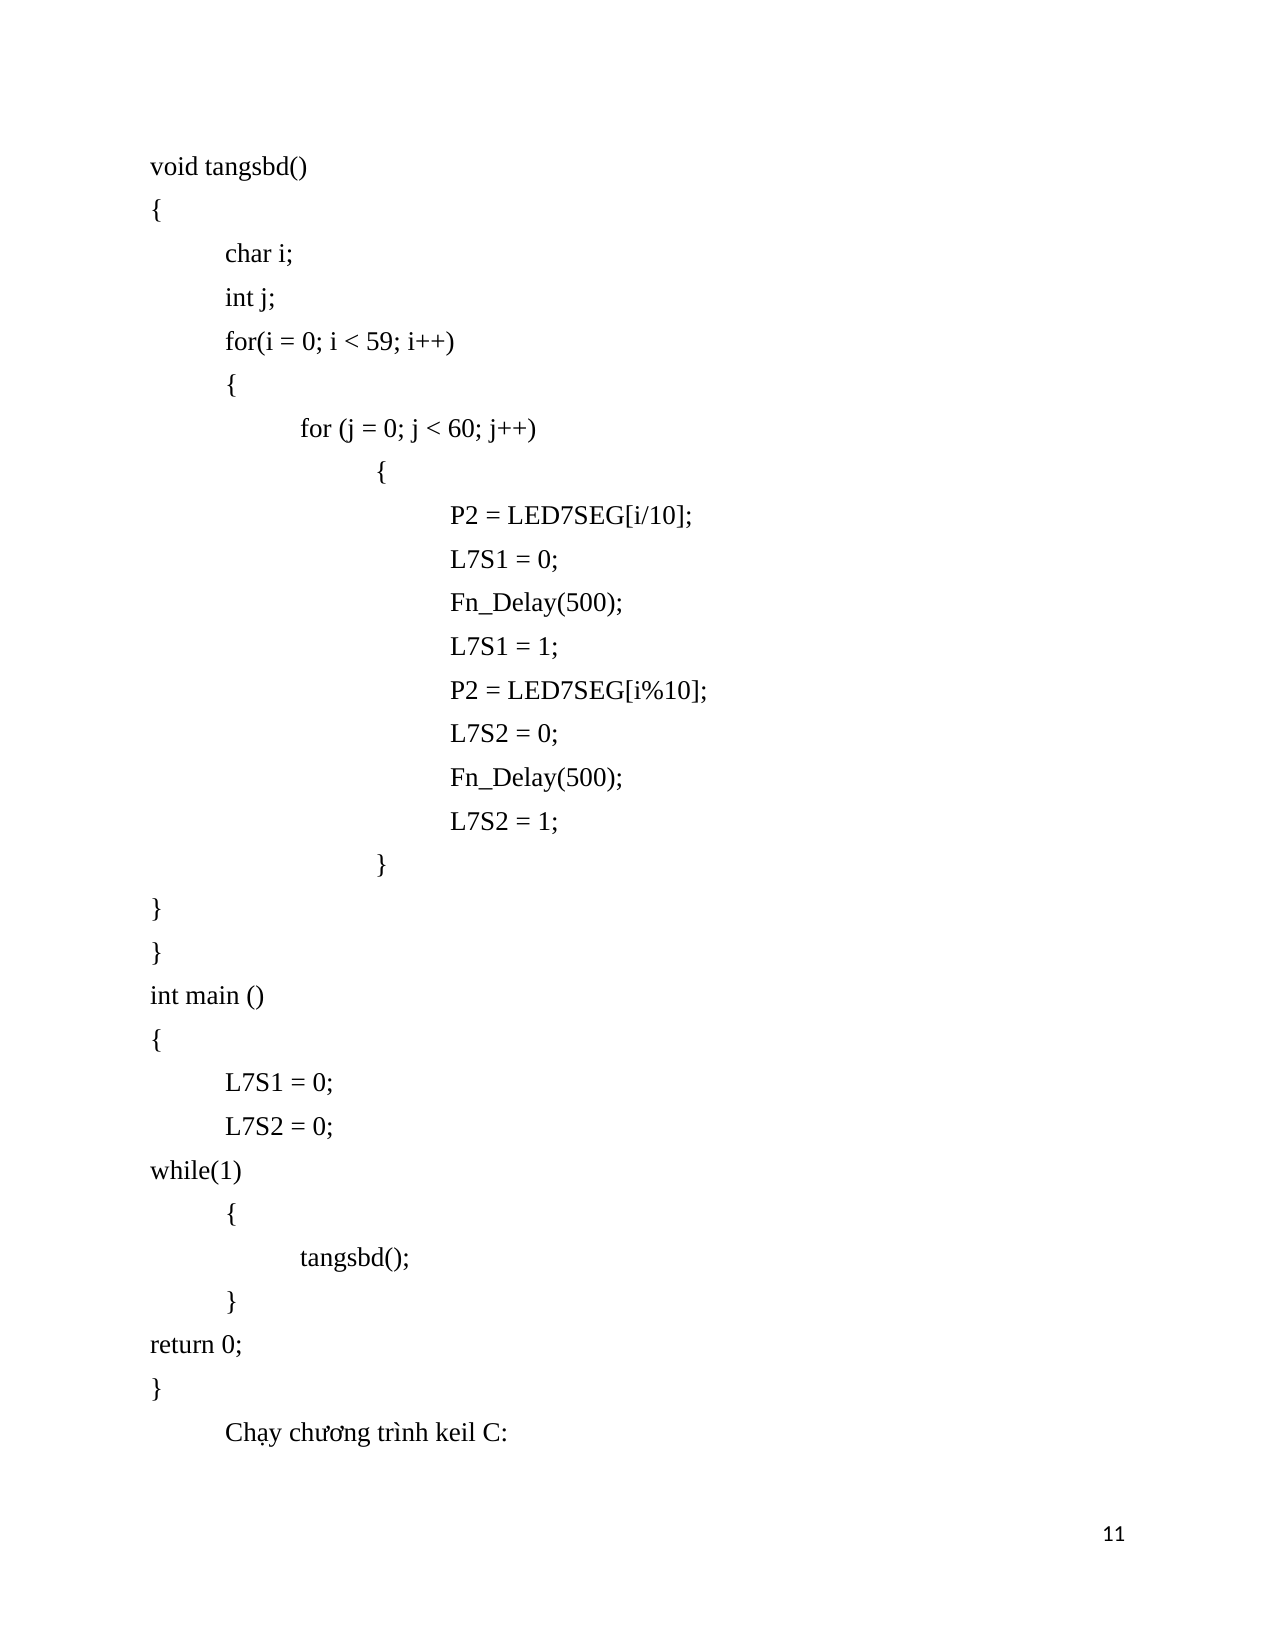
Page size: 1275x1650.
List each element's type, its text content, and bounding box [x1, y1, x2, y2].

text Chạy chương trình keil C: [150, 1416, 1125, 1447]
text L7S1 = 1; [150, 630, 1125, 661]
text int main () [150, 979, 1125, 1010]
text { [150, 1197, 1125, 1229]
text L7S2 = 0; [150, 717, 1125, 748]
text tangsbd(); [150, 1241, 1125, 1272]
text } [150, 1372, 1125, 1403]
text L7S2 = 1; [150, 805, 1125, 836]
text while(1) [150, 1154, 1125, 1185]
text void tangsbd() [150, 150, 1125, 181]
text P2 = LED7SEG[i/10]; [150, 499, 1125, 530]
text for (j = 0; j < 60; j++) [150, 412, 1125, 443]
text { [150, 194, 1125, 225]
text } [150, 848, 1125, 879]
text { [150, 368, 1125, 399]
text { [150, 1023, 1125, 1054]
text for(i = 0; i < 59; i++) [150, 324, 1125, 356]
text } [150, 1285, 1125, 1316]
text return 0; [150, 1328, 1125, 1359]
text char i; [150, 237, 1125, 268]
text Fn_Delay(500); [150, 761, 1125, 792]
text { [150, 456, 1125, 487]
text P2 = LED7SEG[i%10]; [150, 674, 1125, 705]
text Fn_Delay(500); [150, 586, 1125, 618]
text L7S2 = 0; [150, 1110, 1125, 1141]
text L7S1 = 0; [150, 1067, 1125, 1098]
text } [150, 936, 1125, 967]
text L7S1 = 0; [150, 543, 1125, 574]
text } [150, 892, 1125, 923]
text int j; [150, 281, 1125, 312]
